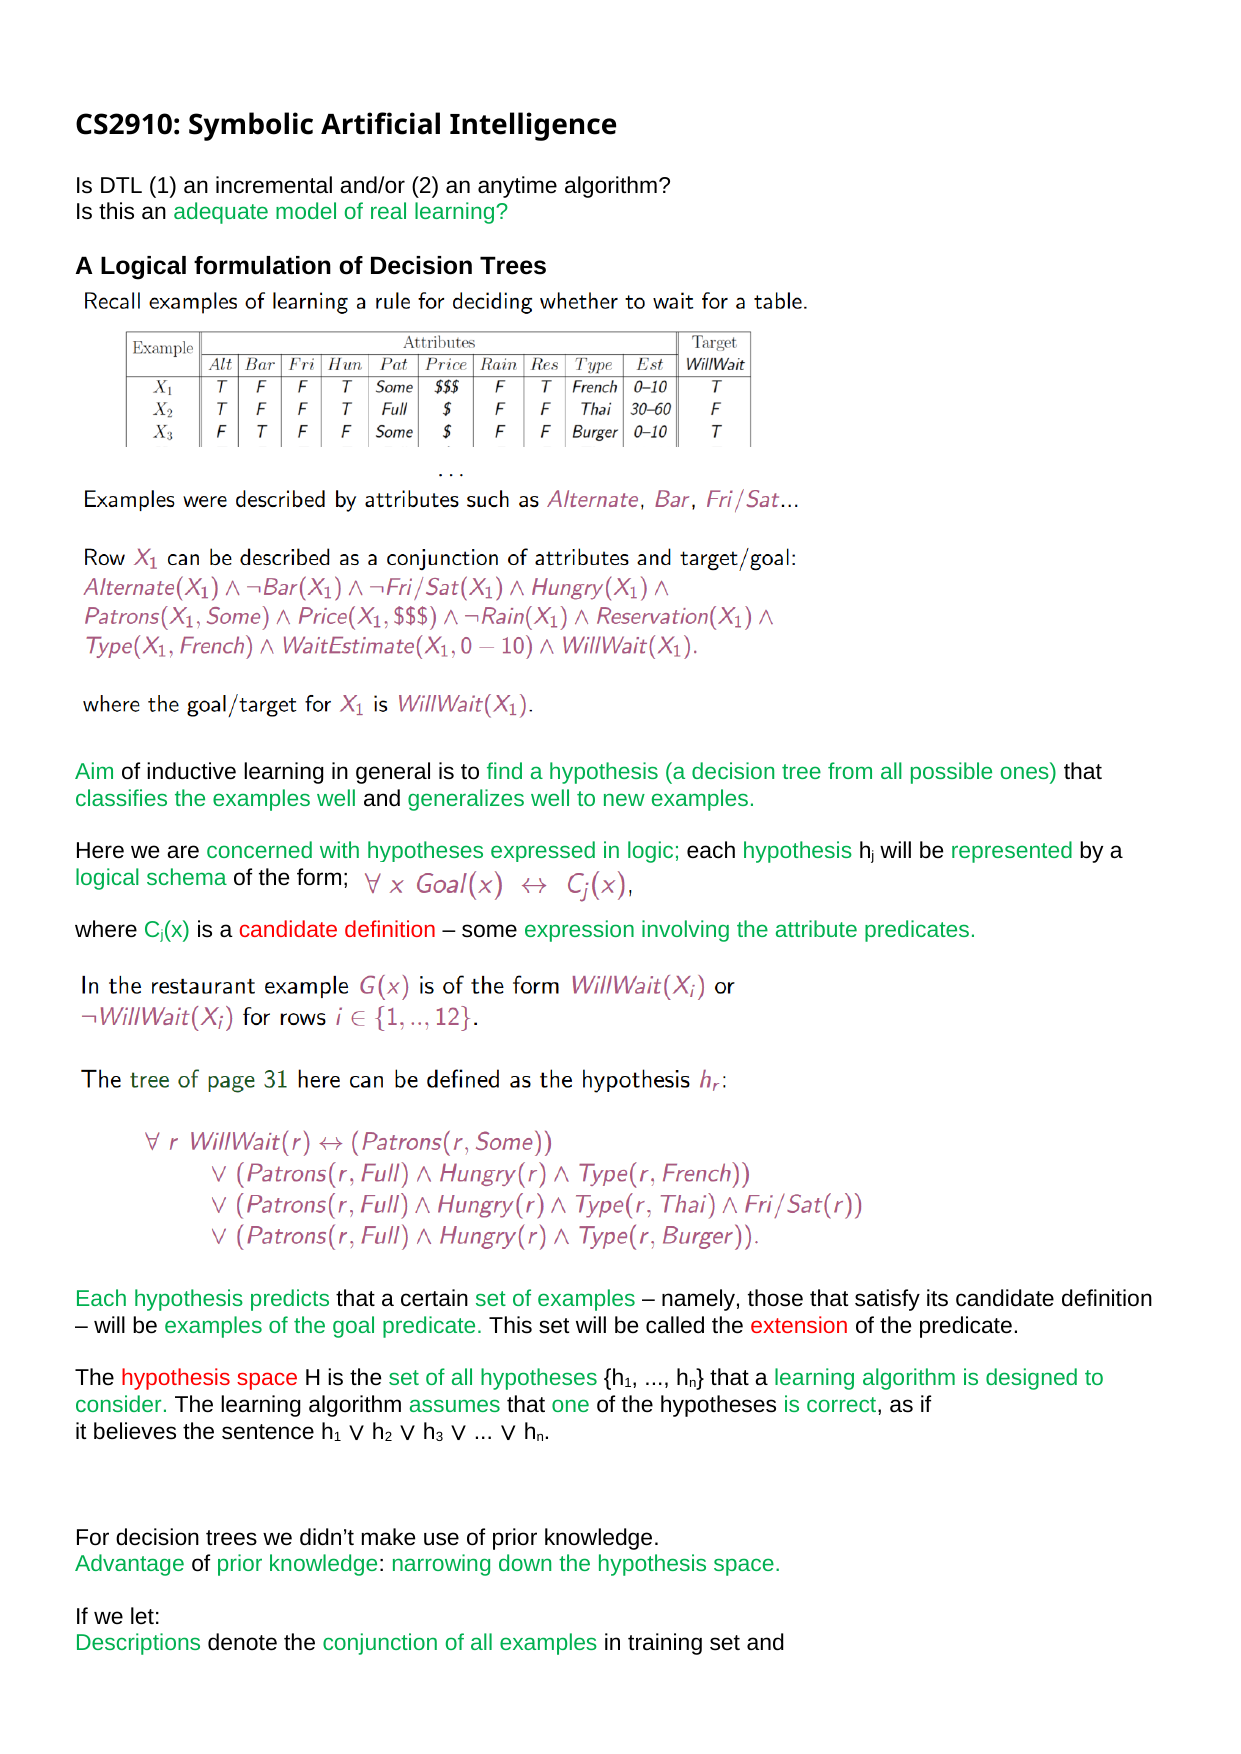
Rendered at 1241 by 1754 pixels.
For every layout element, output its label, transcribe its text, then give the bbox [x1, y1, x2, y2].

subtitle A Logical formulation of Decision Trees [75, 251, 1165, 279]
text it believes the sentence h1 ∨ h2 ∨ h3 ∨ ... ∨ hn. [75, 1417, 1165, 1444]
text where Cj(x) is a candidate definition – some expression involving the attribute predicates. [75, 916, 1165, 943]
picture [75, 284, 812, 733]
picture [75, 968, 869, 1257]
text Is DTL (1) an incremental and/or (2) an anytime algorithm? [75, 172, 1165, 198]
text The hypothesis space H is the set of all hypotheses {h1, ..., hn} that a learning algorithm is designed to consider. The learning algorithm assumes that one of the hypotheses is correct, as if [75, 1364, 1165, 1417]
text Aim of inductive learning in general is to find a hypothesis (a decision tree from all possible ones) that classifies the examples well and generalizes well to new examples. [75, 758, 1165, 811]
text Is this an adequate model of real learning? [75, 198, 1165, 224]
text Here we are concerned with hypotheses expressed in logic; each hypothesis hj will be represented by a logical schema of the form; [75, 837, 1165, 890]
text If we let: [75, 1603, 1165, 1629]
text For decision trees we didn’t make use of prior knowledge. [75, 1524, 1165, 1550]
text Advantage of prior knowledge: narrowing down the hypothesis space. [75, 1550, 1165, 1576]
picture [358, 862, 647, 911]
text Each hypothesis predicts that a certain set of examples – namely, those that satisfy its candidate definition – will be examples of the goal predicate. This set will be called the extension of the predicate. [75, 1285, 1165, 1338]
text Descriptions denote the conjunction of all examples in training set and [75, 1629, 1165, 1655]
